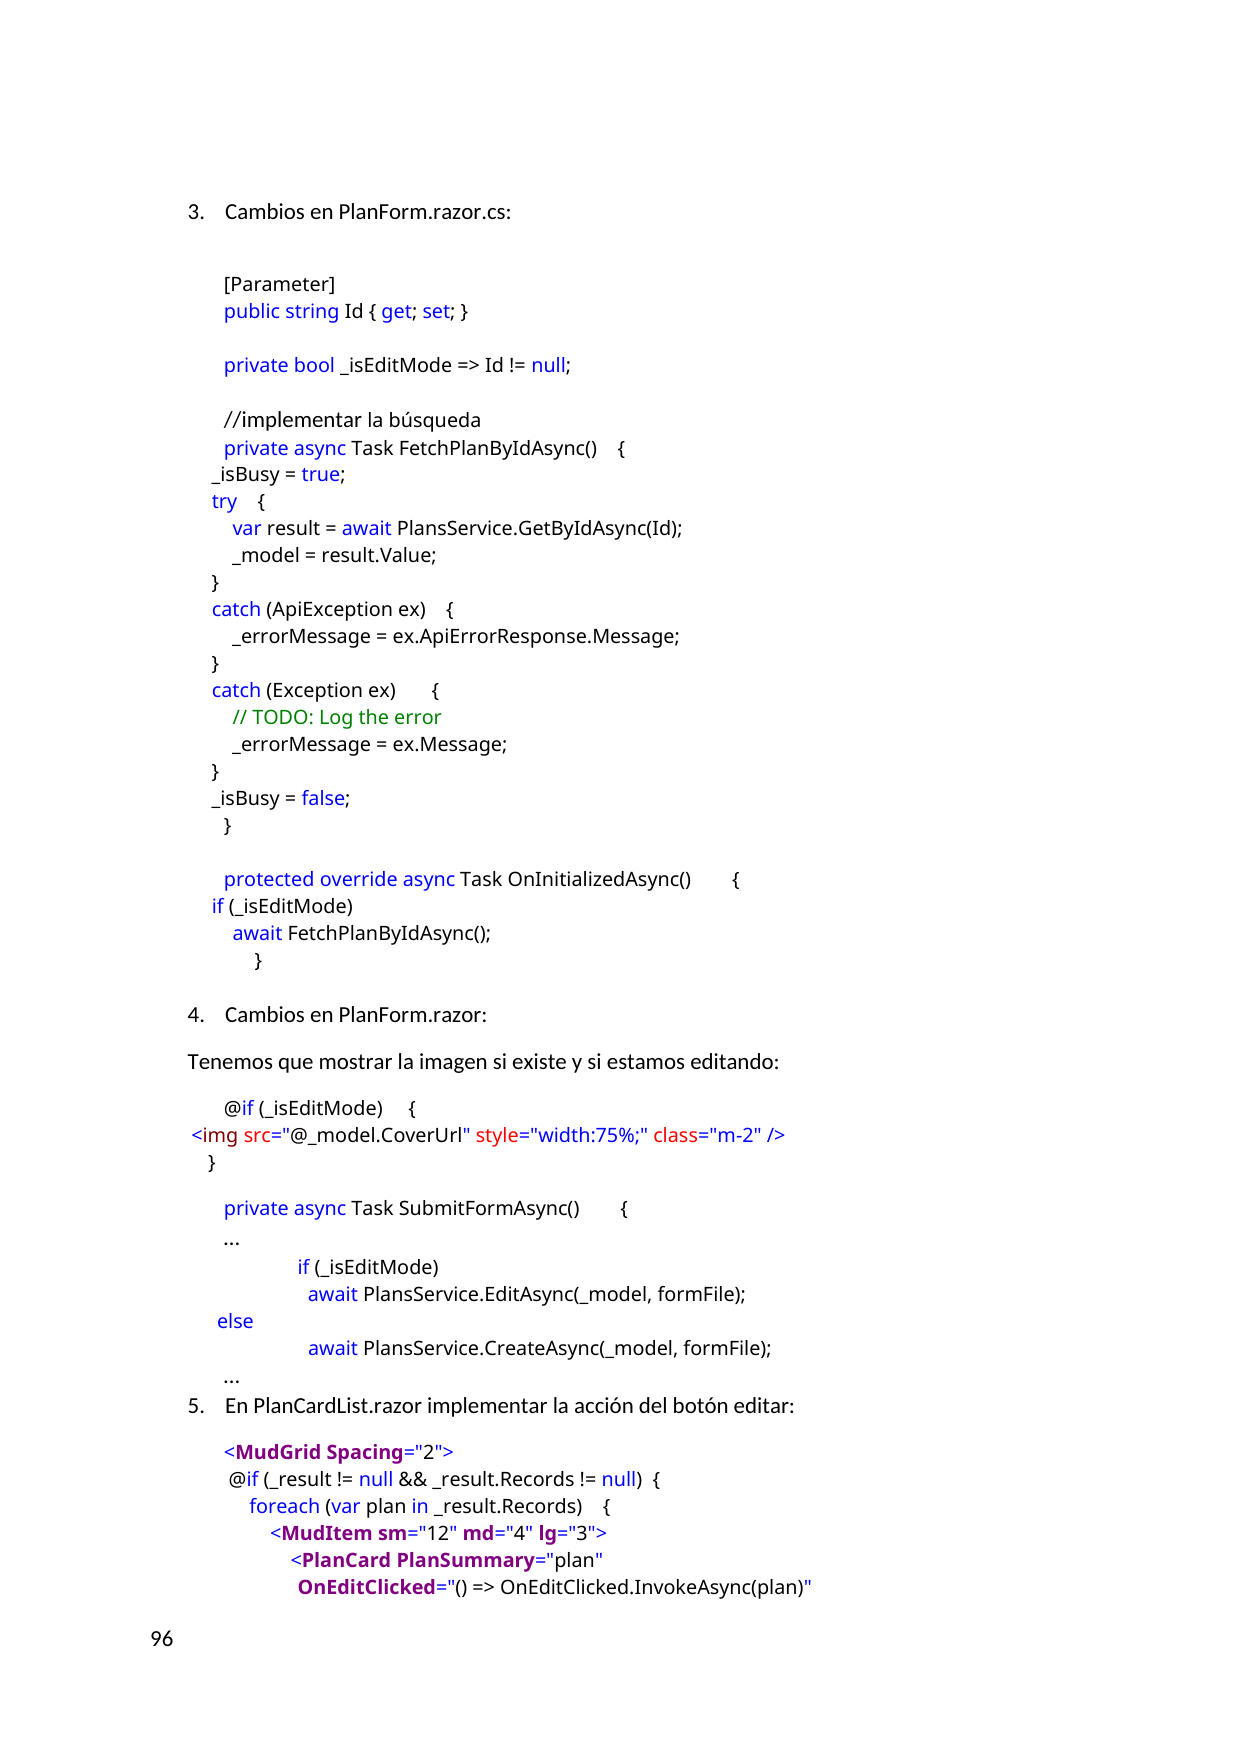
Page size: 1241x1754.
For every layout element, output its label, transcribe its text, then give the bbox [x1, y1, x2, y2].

text foreach (var plan in _result.Records) { [187, 1492, 1090, 1519]
text //implementar la búsqueda [150, 406, 1090, 434]
text [Parameter] [150, 271, 1090, 298]
text else [150, 1307, 1090, 1334]
text } [150, 757, 1090, 784]
text await FetchPlanByIdAsync(); [150, 919, 1090, 946]
text try { [150, 488, 1090, 515]
text var result = await PlansService.GetByIdAsync(Id); [150, 515, 1090, 542]
text } [150, 649, 1090, 677]
text <PlanCard PlanSummary="plan" [187, 1546, 1090, 1573]
text @if (_isEditMode) { [150, 1094, 1090, 1121]
text _errorMessage = ex.Message; [150, 731, 1090, 757]
text } [150, 569, 1090, 596]
text await PlansService.CreateAsync(_model, formFile); [297, 1334, 1090, 1361]
text } [150, 811, 1090, 838]
text public string Id { get; set; } [150, 298, 1090, 325]
text protected override async Task OnInitializedAsync() { [150, 865, 1090, 892]
text if (_isEditMode) [150, 892, 1090, 919]
text _isBusy = false; [150, 784, 1090, 811]
text catch (ApiException ex) { [150, 596, 1090, 623]
text // TODO: Log the error [150, 703, 1090, 731]
list Cambios en PlanForm.razor.cs: [187, 197, 1090, 225]
text <MudItem sm="12" md="4" lg="3"> [187, 1519, 1090, 1546]
text <img src="@_model.CoverUrl" style="width:75%;" class="m-2" /> [150, 1121, 1090, 1148]
list Cambios en PlanForm.razor: [187, 1000, 1090, 1028]
text @if (_result != null && _result.Records != null) { [187, 1465, 1090, 1492]
text } [150, 946, 1090, 973]
text … [150, 1223, 1090, 1251]
text catch (Exception ex) { [150, 677, 1090, 703]
text OnEditClicked="() => OnEditClicked.InvokeAsync(plan)" [297, 1573, 1090, 1600]
text … [150, 1361, 1090, 1389]
text await PlansService.EditAsync(_model, formFile); [224, 1280, 1090, 1307]
text if (_isEditMode) [150, 1253, 1090, 1280]
list En PlanCardList.razor implementar la acción del botón editar: [187, 1391, 1090, 1419]
text private async Task SubmitFormAsync() { [150, 1194, 1090, 1221]
text <MudGrid Spacing="2"> [187, 1438, 1090, 1465]
text private bool _isEditMode => Id != null; [150, 352, 1090, 379]
text _errorMessage = ex.ApiErrorResponse.Message; [150, 623, 1090, 649]
text private async Task FetchPlanByIdAsync() { [150, 434, 1090, 461]
text _model = result.Value; [150, 542, 1090, 569]
text } [187, 1148, 1090, 1175]
text Tenemos que mostrar la imagen si existe y si estamos editando: [187, 1047, 1090, 1075]
text _isBusy = true; [150, 461, 1090, 488]
